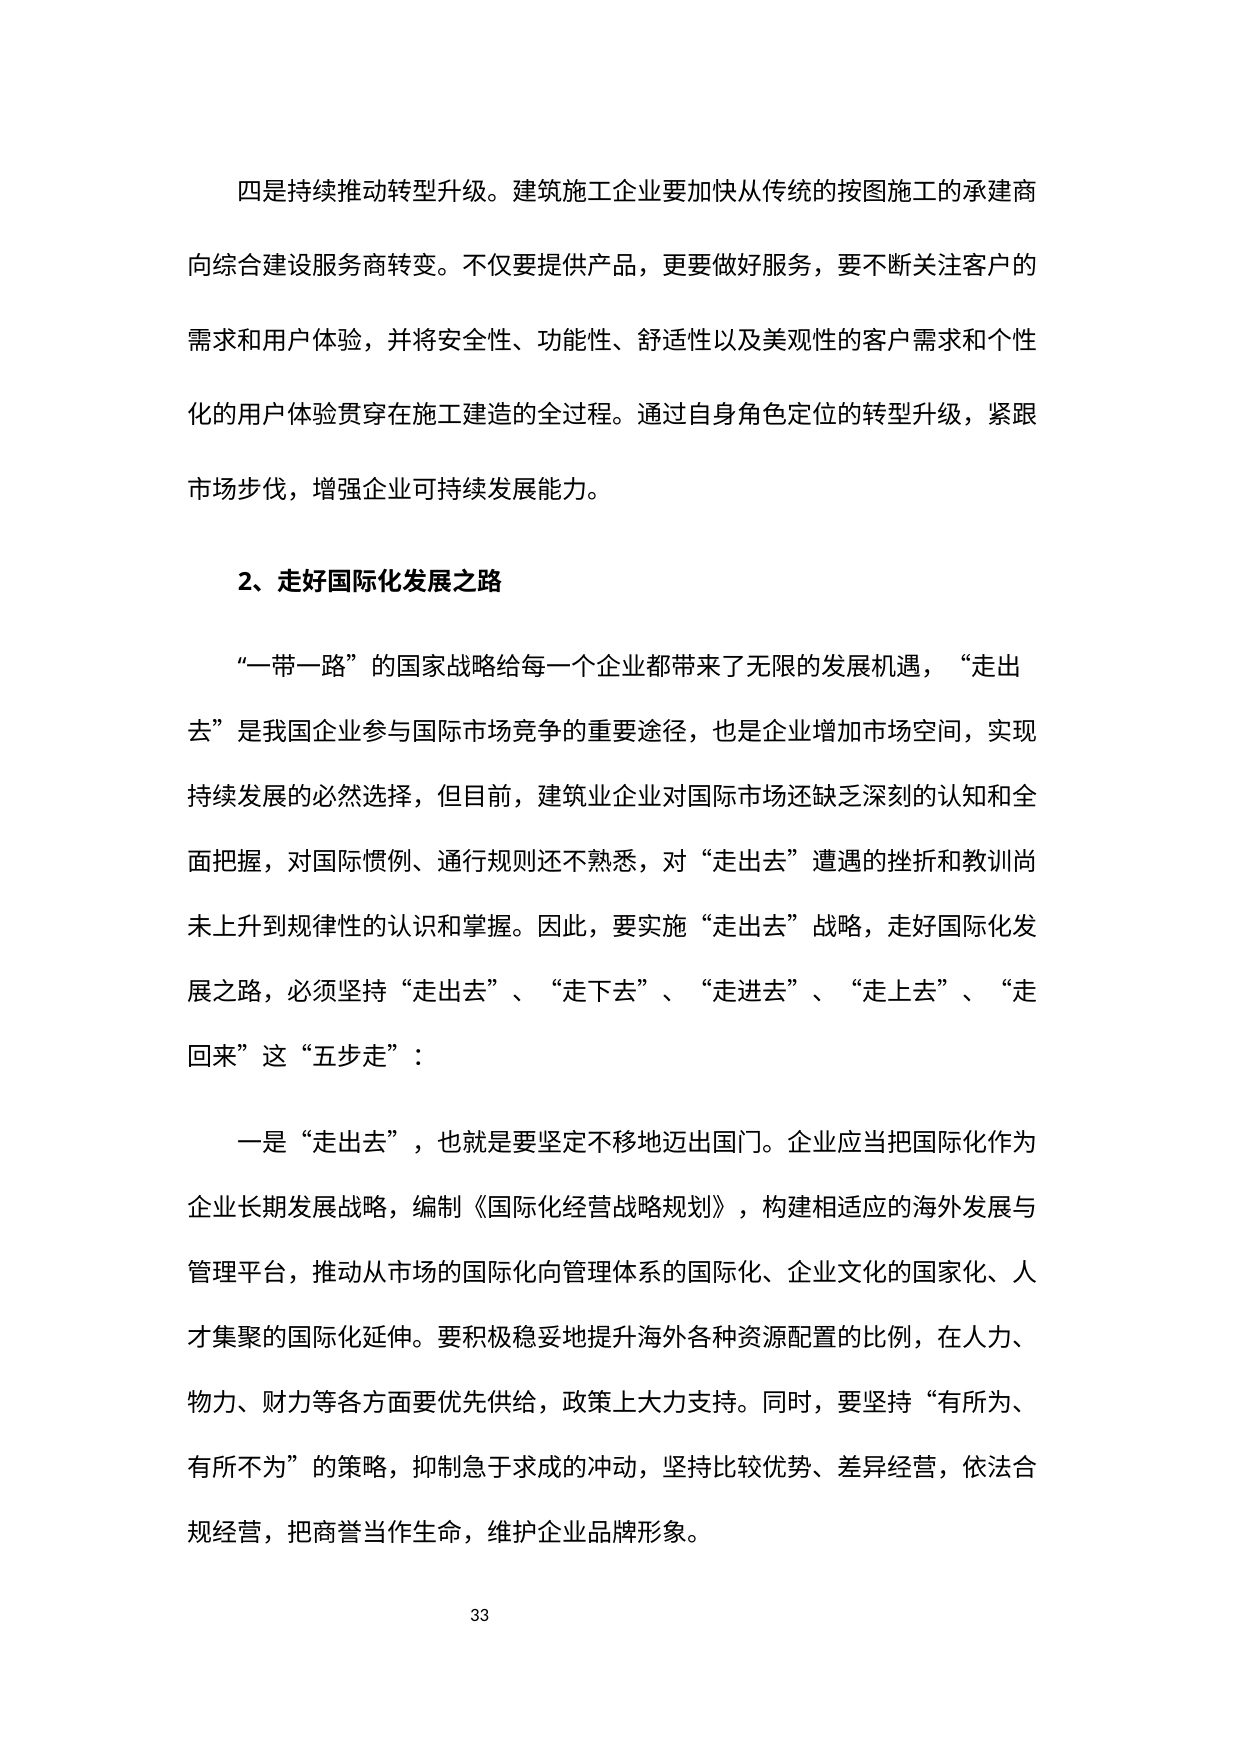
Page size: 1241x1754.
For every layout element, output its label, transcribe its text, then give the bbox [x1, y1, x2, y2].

text 2、走好国际化发展之路 [187, 547, 1053, 612]
text 四是持续推动转型升级。建筑施工企业要加快从传统的按图施工的承建商向综合建设服务商转变。不仅要提供产品，更要做好服务，要不断关注客户的需求和用户体验，并将安全性、功能性、舒适性以及美观性的客户需求和个性化的用户体验贯穿在施工建造的全过程。通过自身角色定位的转型升级，紧跟市场步伐，增强企业可持续发展能力。 [187, 157, 1053, 520]
text 一是“走出去”，也就是要坚定不移地迈出国门。企业应当把国际化作为企业长期发展战略，编制《国际化经营战略规划》，构建相适应的海外发展与管理平台，推动从市场的国际化向管理体系的国际化、企业文化的国家化、人才集聚的国际化延伸。要积极稳妥地提升海外各种资源配置的比例，在人力、物力、财力等各方面要优先供给，政策上大力支持。同时，要坚持“有所为、有所不为”的策略，抑制急于求成的冲动，坚持比较优势、差异经营，依法合规经营，把商誉当作生命，维护企业品牌形象。 [187, 1108, 1053, 1563]
text “一带一路”的国家战略给每一个企业都带来了无限的发展机遇，“走出去”是我国企业参与国际市场竞争的重要途径，也是企业增加市场空间，实现持续发展的必然选择，但目前，建筑业企业对国际市场还缺乏深刻的认知和全面把握，对国际惯例、通行规则还不熟悉，对“走出去”遭遇的挫折和教训尚未上升到规律性的认识和掌握。因此，要实施“走出去”战略，走好国际化发展之路，必须坚持“走出去”、“走下去”、“走进去”、“走上去”、“走回来”这“五步走”： [187, 632, 1053, 1087]
